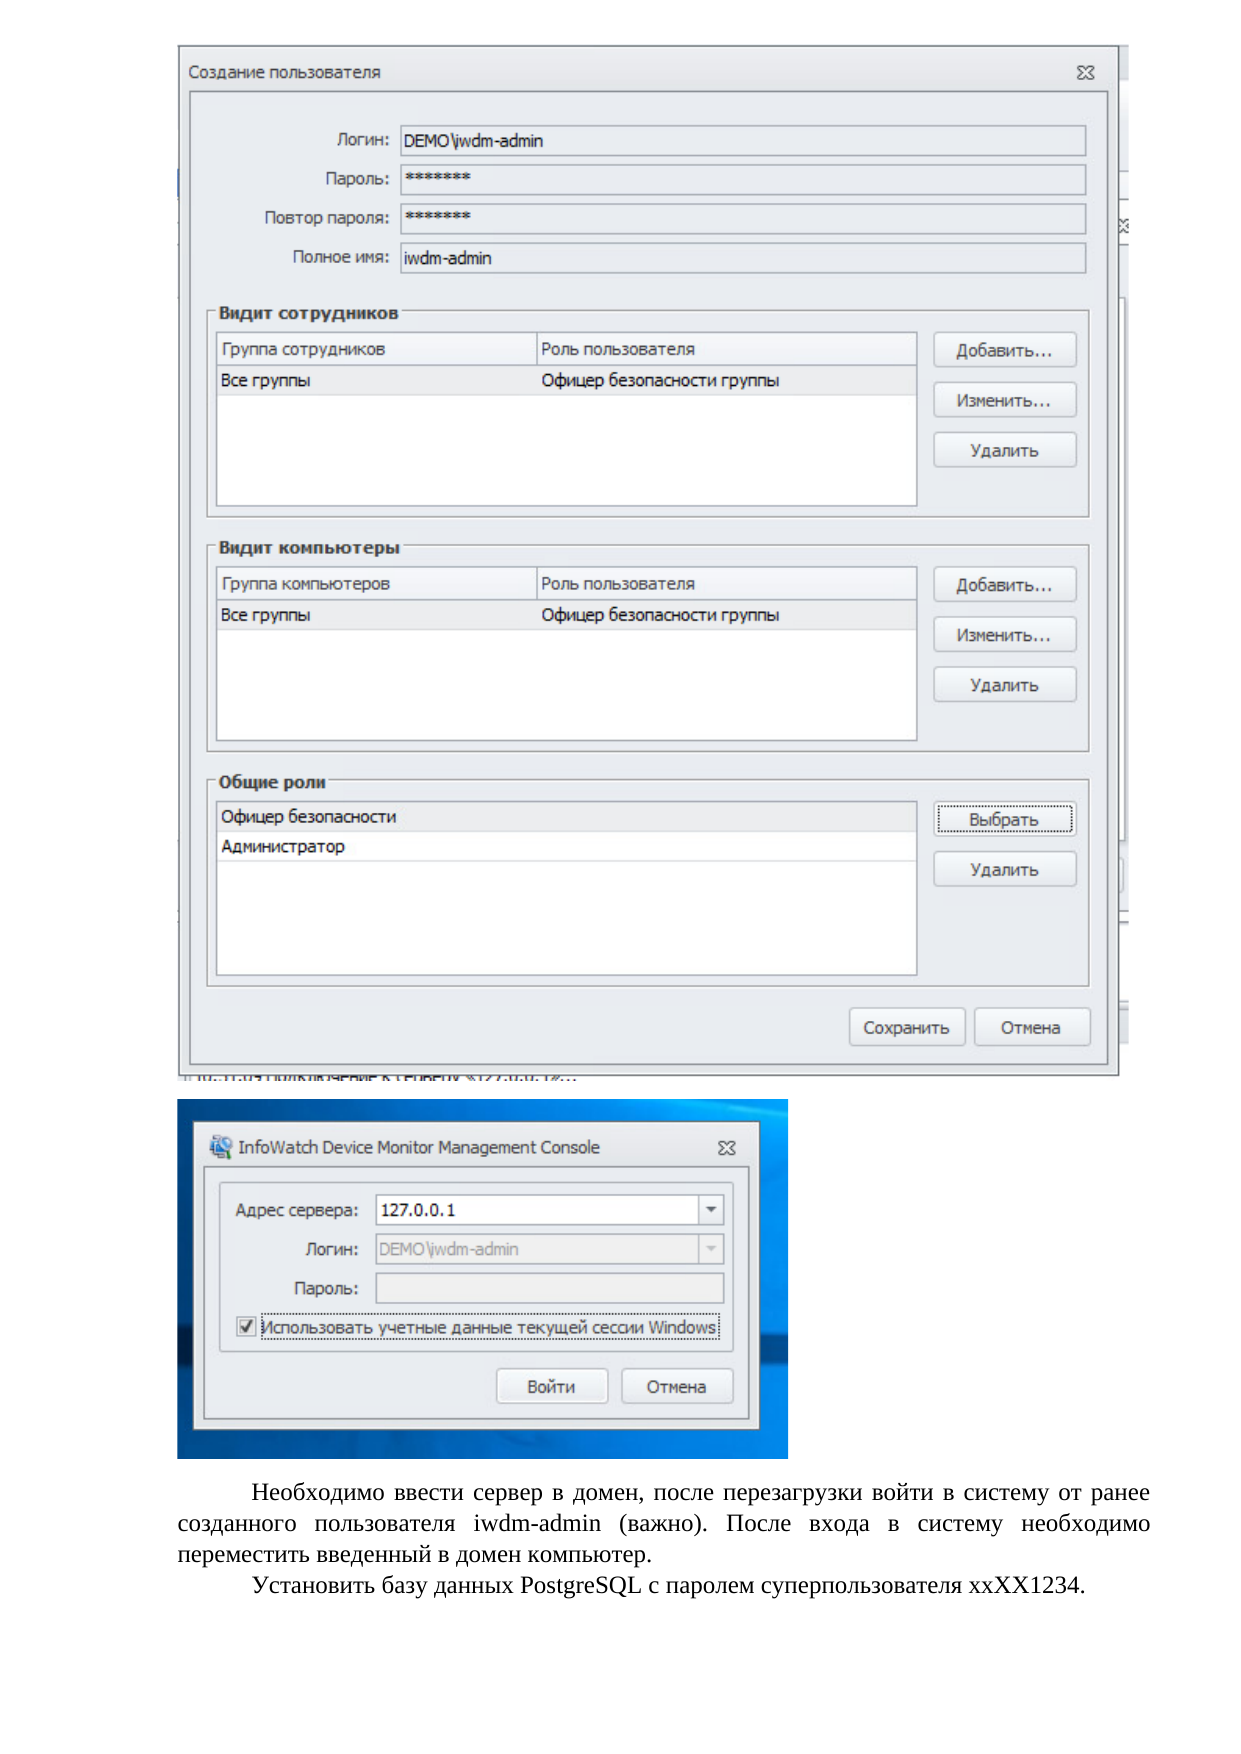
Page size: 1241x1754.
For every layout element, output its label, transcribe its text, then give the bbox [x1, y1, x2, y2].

picture [732, 1107, 758, 1111]
list Необходимо ввести сервер в домен, после перезагрузки войти в систему от ранее созданного пользователя iwdm-admin (важно). После входа в систему необходимо переместить введенный в домен компьютер. [177, 1477, 1152, 1568]
picture [707, 1099, 784, 1108]
picture [177, 44, 1129, 1081]
list Установить базу данных PostgreSQL с паролем суперпользователя xxXX1234. [177, 1571, 1152, 1599]
picture [177, 1099, 789, 1459]
